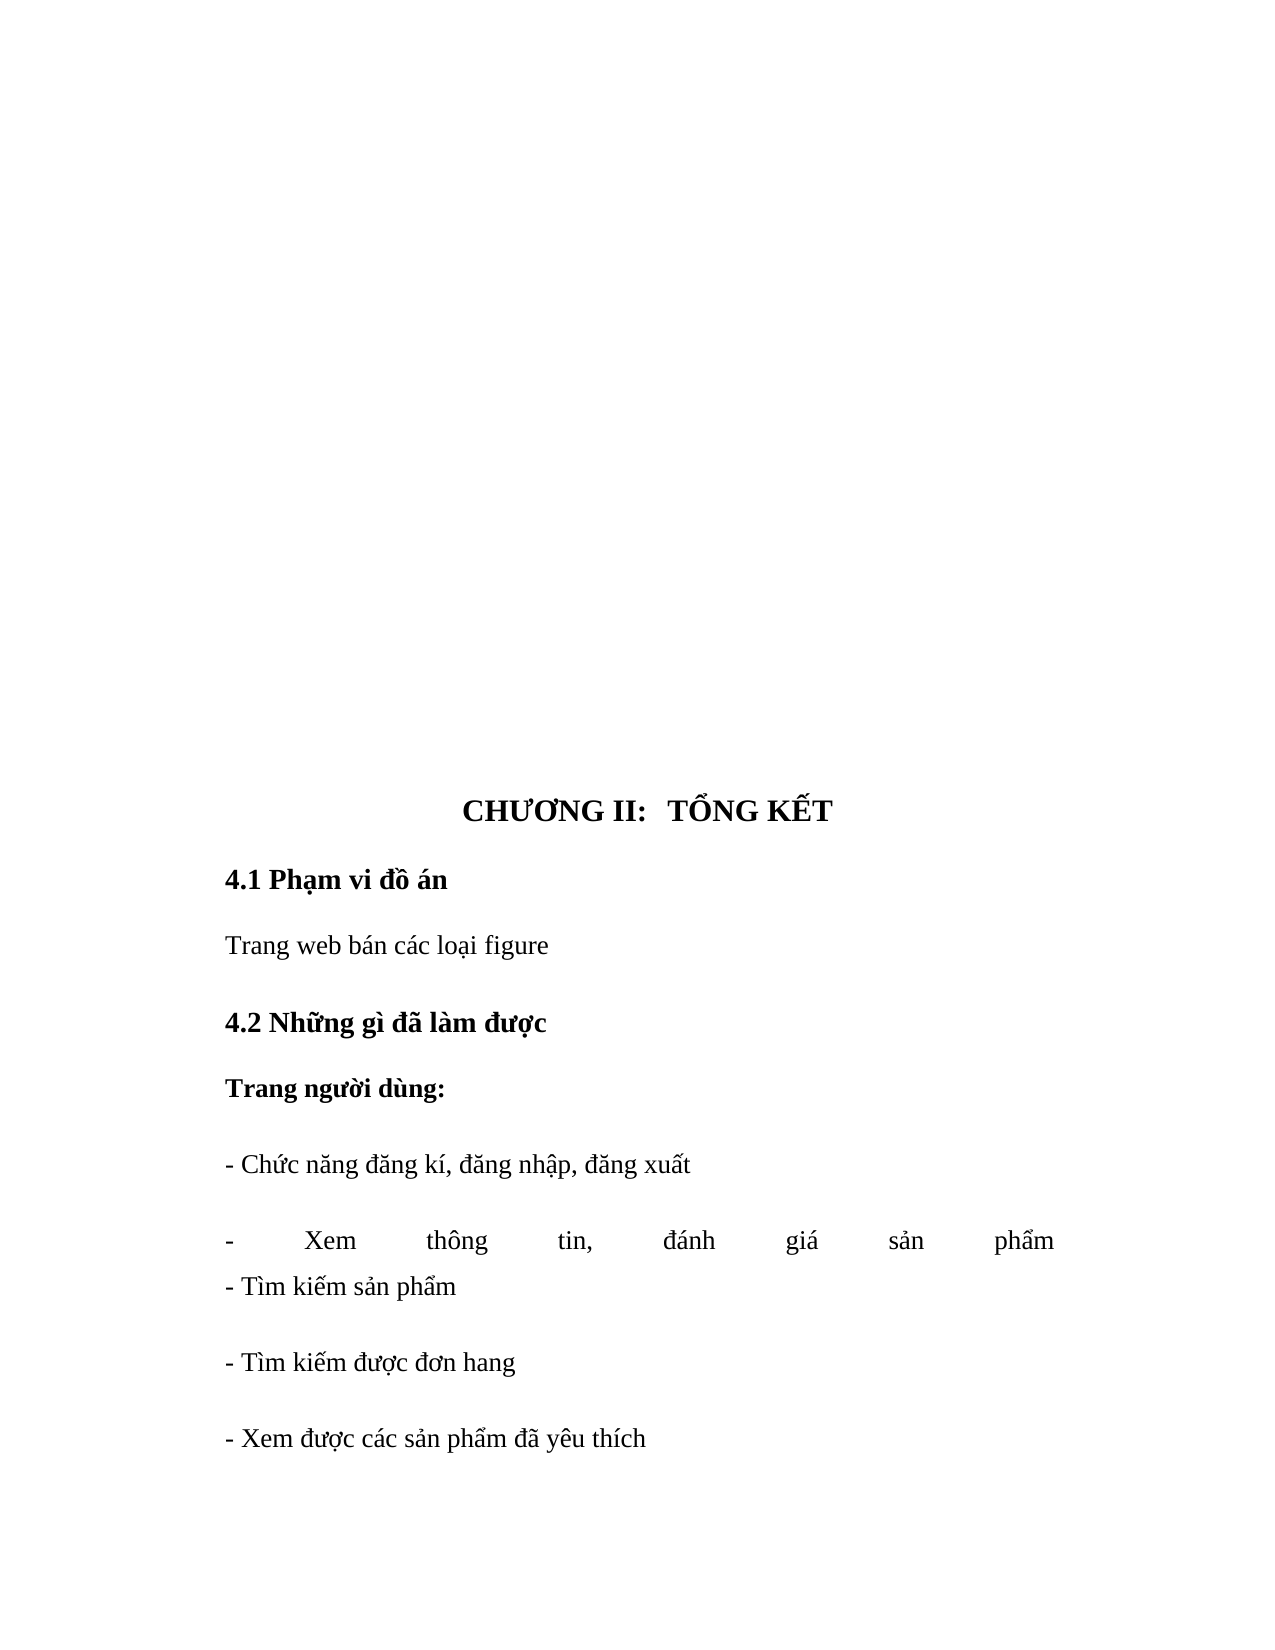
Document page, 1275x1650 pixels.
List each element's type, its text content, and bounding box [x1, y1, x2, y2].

text - Chức năng đăng kí, đăng nhập, đăng xuất [225, 1148, 1125, 1179]
subtitle 4.2 Những gì đã làm được [150, 1005, 1125, 1039]
text - Xem thông tin, đánh giá sản phẩm - Tìm kiếm sản phẩm [225, 1224, 1125, 1302]
text - Tìm kiếm được đơn hang [225, 1346, 1125, 1377]
subtitle 4.1 Phạm vi đồ án [150, 862, 1125, 896]
subtitle TỔNG KẾT [262, 793, 1125, 829]
text - Xem được các sản phẩm đã yêu thích [225, 1422, 1125, 1453]
text Trang web bán các loại figure [150, 929, 1125, 961]
text Trang người dùng: [150, 1072, 1125, 1103]
